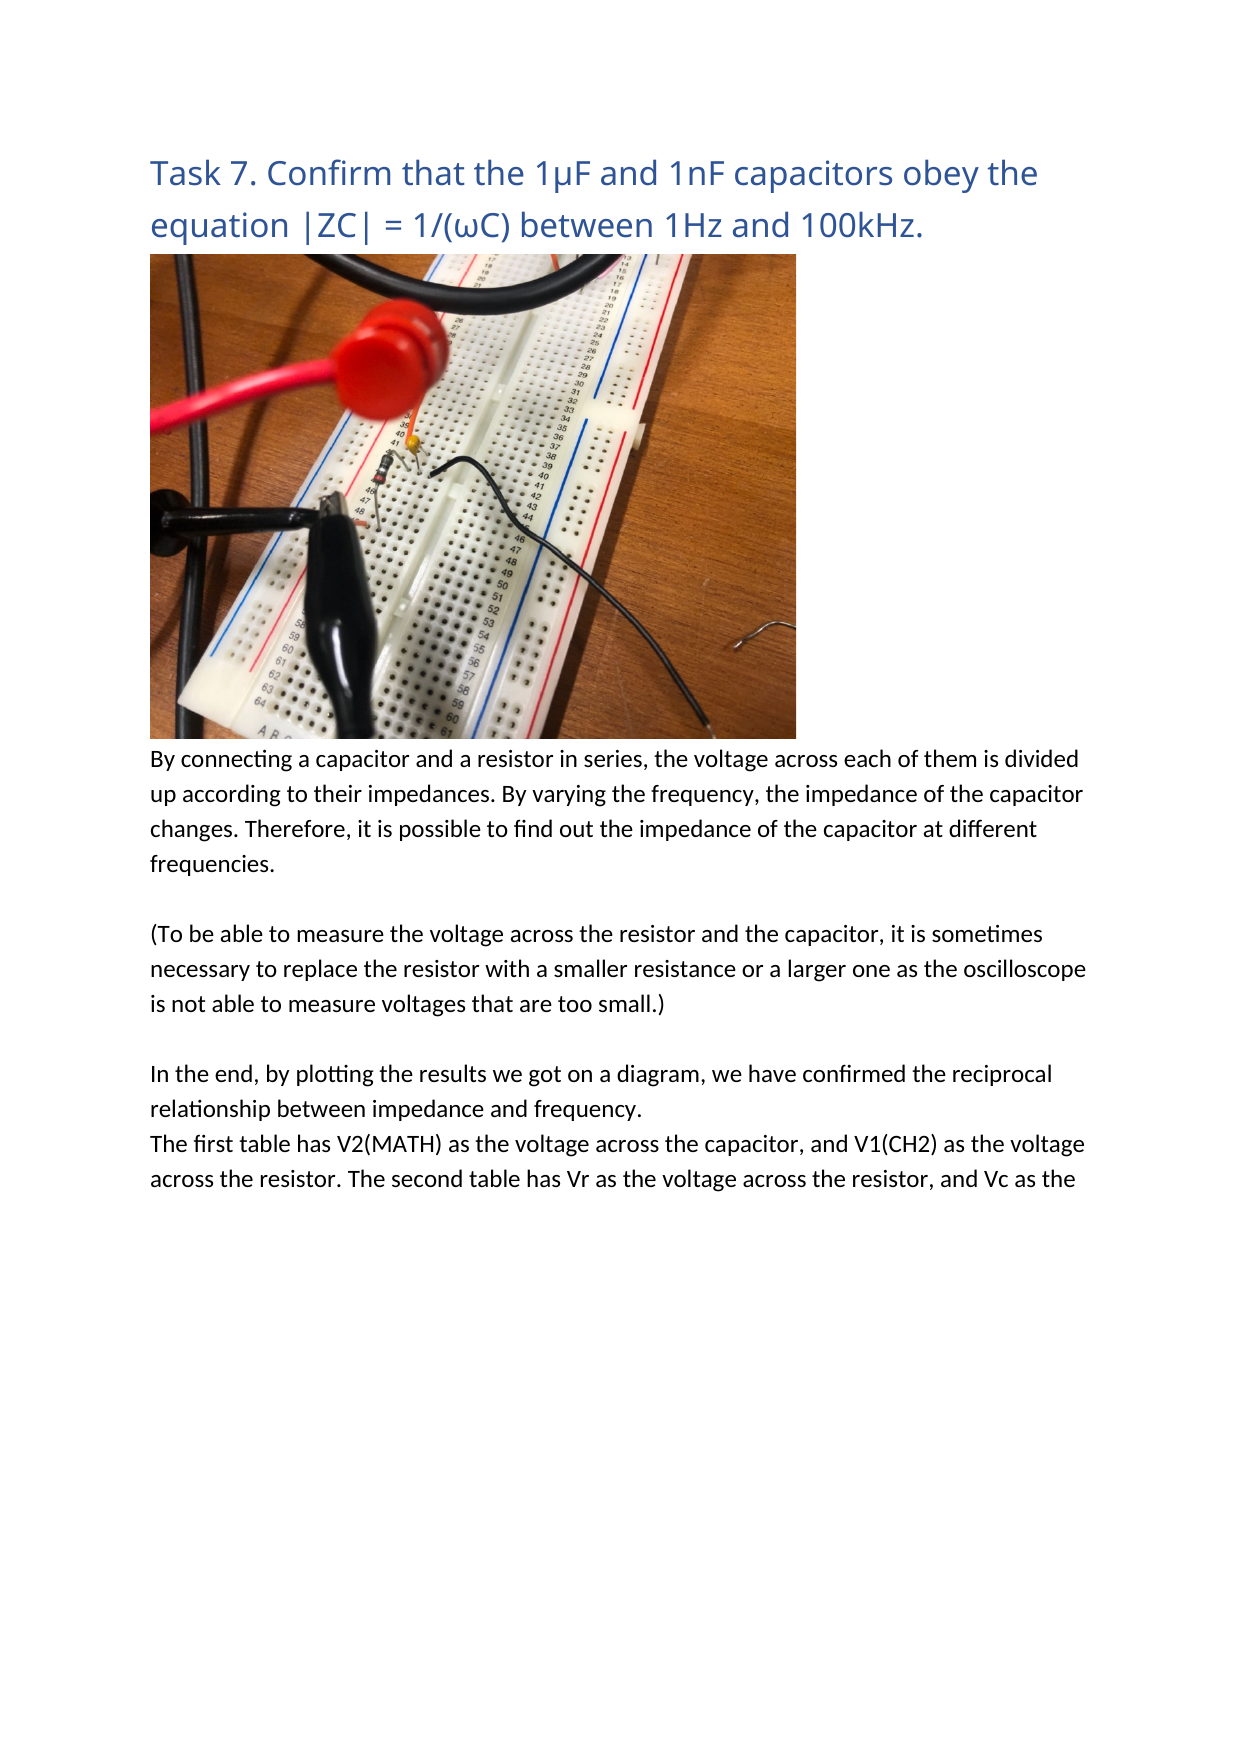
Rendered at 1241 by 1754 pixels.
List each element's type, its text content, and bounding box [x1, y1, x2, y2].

picture [150, 254, 797, 739]
subtitle Task 7. Confirm that the 1μF and 1nF capacitors obey the equation |ZC| = 1/(ωC) between 1Hz and 100kHz. [150, 150, 1090, 248]
text (To be able to measure the voltage across the resistor and the capacitor, it is sometimes necessary to replace the resistor with a smaller resistance or a larger one as the oscilloscope is not able to measure voltages that are too small.) [150, 918, 1090, 1019]
text The first table has V2(MATH) as the voltage across the capacitor, and V1(CH2) as the voltage across the resistor. The second table has Vr as the voltage across the resistor, and Vc as the voltage across the capacitor. [150, 1128, 1090, 1194]
text In the end, by plotting the results we got on a diagram, we have confirmed the reciprocal relationship between impedance and frequency. [150, 1058, 1090, 1124]
text By connecting a capacitor and a resistor in series, the voltage across each of them is divided up according to their impedances. By varying the frequency, the impedance of the capacitor changes. Therefore, it is possible to find out the impedance of the capacitor at different frequencies. [150, 743, 1090, 879]
